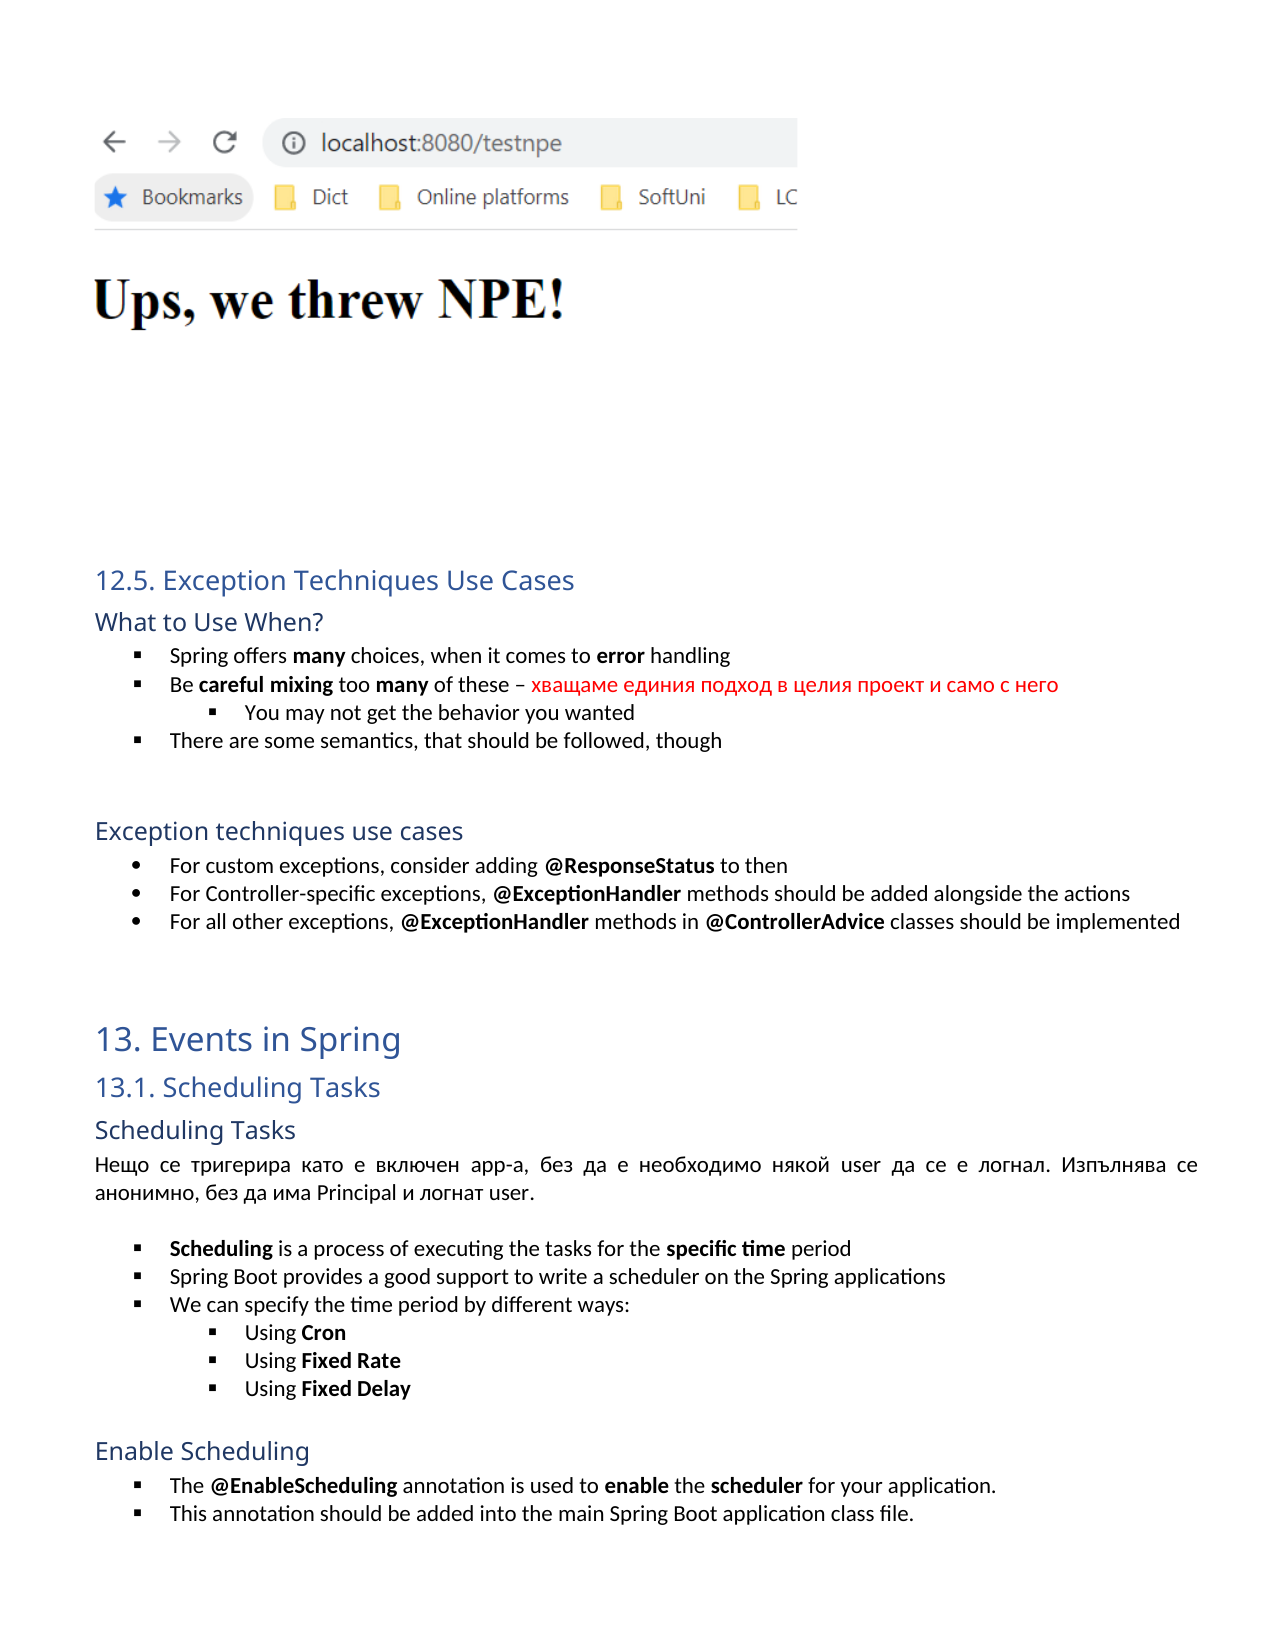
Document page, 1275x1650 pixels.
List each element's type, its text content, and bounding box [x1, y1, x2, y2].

list Spring Boot provides a good support to write a scheduler on the Spring applications [132, 1262, 1198, 1290]
list The @EnableScheduling annotation is used to enable the scheduler for your application. [132, 1471, 1198, 1499]
subtitle Scheduling Tasks [94, 1113, 1198, 1147]
list Using Cron [207, 1318, 1198, 1346]
subtitle 13. Events in Spring [94, 1016, 1198, 1061]
subtitle Enable Scheduling [94, 1434, 1198, 1468]
list We can specify the time period by different ways: [132, 1290, 1198, 1318]
list There are some semantics, that should be followed, though [132, 726, 1198, 754]
list Spring offers many choices, when it comes to error handling [132, 642, 1198, 670]
list You may not get the behavior you wanted [207, 698, 1198, 726]
text Нещо се тригерира като е включен app-a, без да е необходимо някой user да се е логнал. Изпълнява се анонимно, без да има Principal и логнат user. [94, 1150, 1198, 1206]
subtitle What to Use When? [94, 605, 1198, 639]
list This annotation should be added into the main Spring Boot application class file. [132, 1499, 1198, 1527]
list For all other exceptions, @ExceptionHandler methods in @ControllerAdvice classes should be implemented [132, 907, 1198, 935]
subtitle 13.1. Scheduling Tasks [94, 1069, 1198, 1106]
list Be careful mixing too many of these – хващаме единия подход в целия проект и само с него [132, 670, 1198, 698]
list Using Fixed Delay [207, 1374, 1198, 1402]
list Scheduling is a process of executing the tasks for the specific time period [132, 1234, 1198, 1262]
list For Controller-specific exceptions, @ExceptionHandler methods should be added alongside the actions [132, 879, 1198, 907]
subtitle 12.5. Exception Techniques Use Cases [94, 561, 1198, 598]
subtitle Exception techniques use cases [94, 814, 1198, 848]
list For custom exceptions, consider adding @ResponseStatus to then [132, 851, 1198, 879]
list Using Fixed Rate [207, 1346, 1198, 1374]
picture [94, 118, 798, 361]
